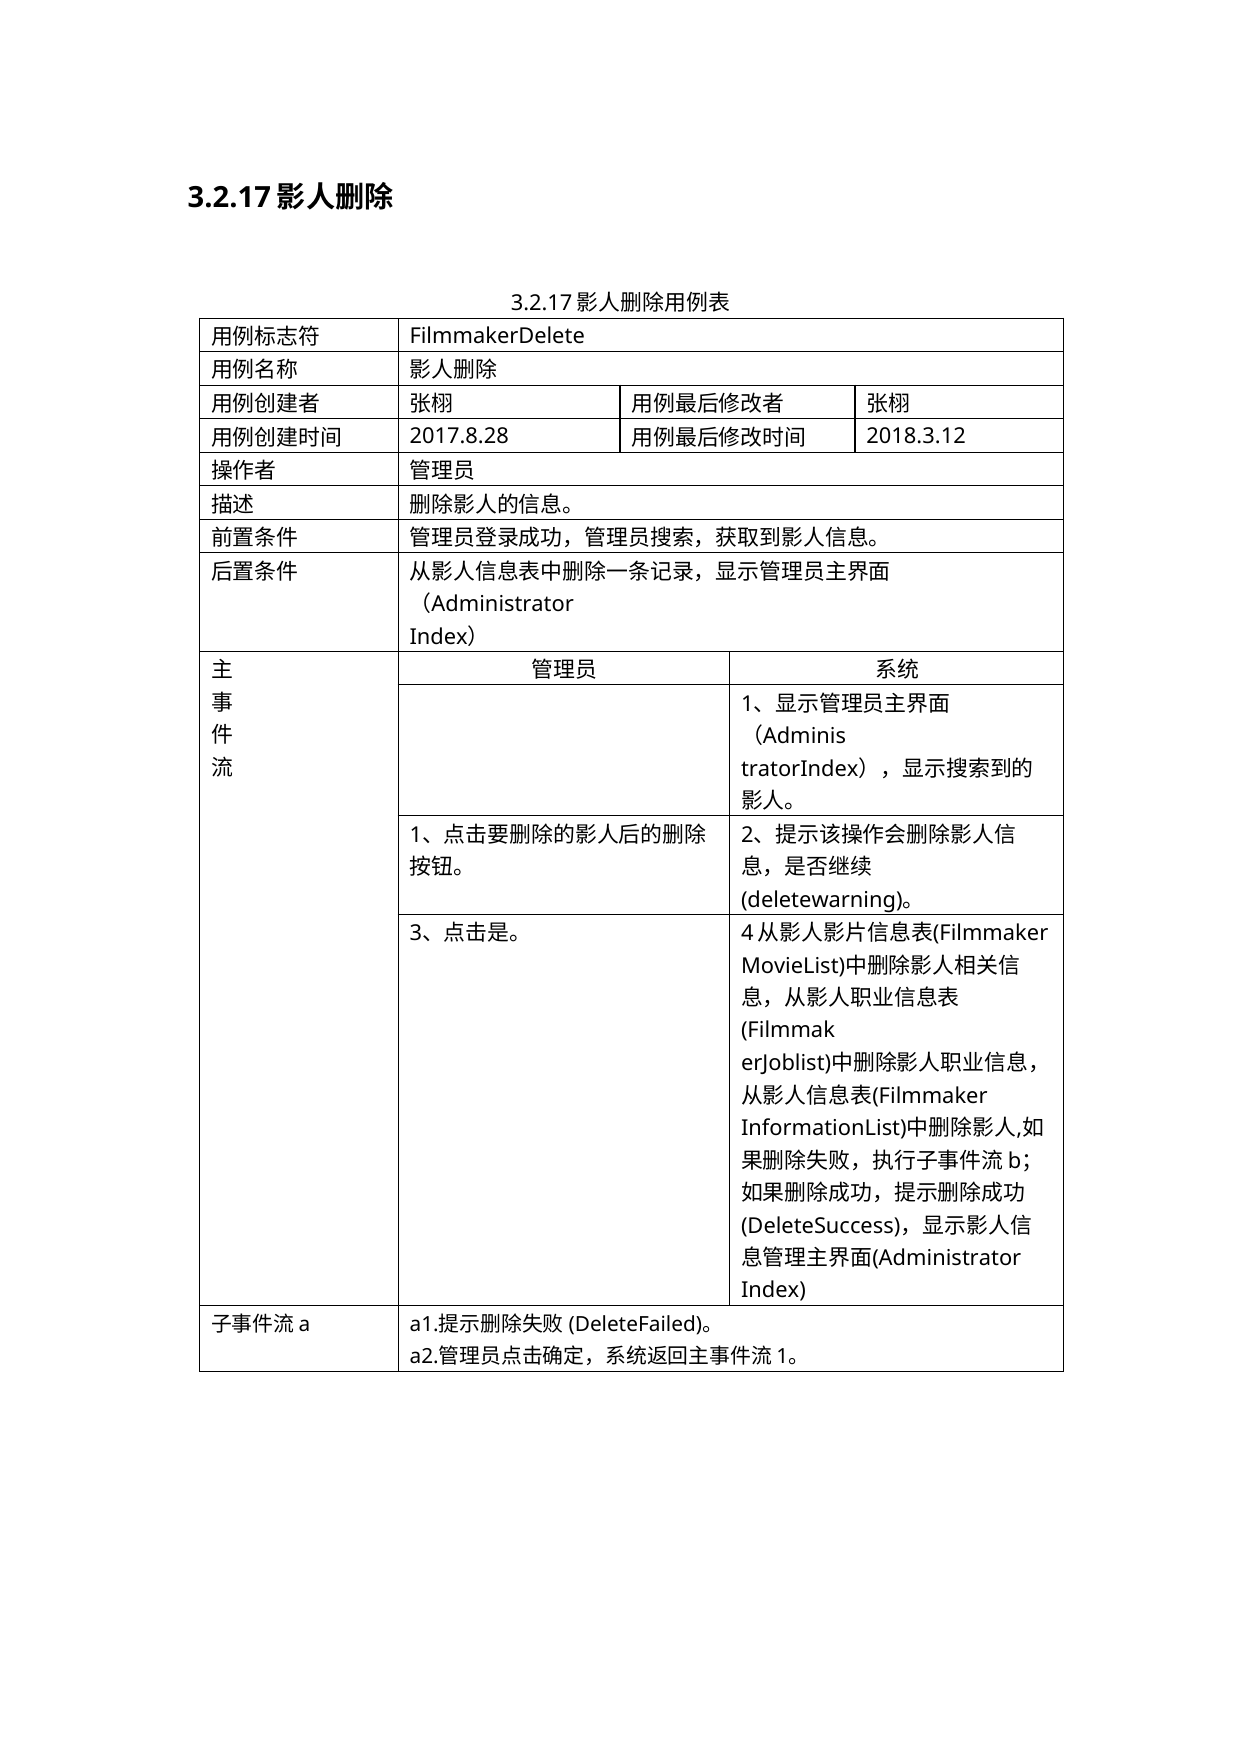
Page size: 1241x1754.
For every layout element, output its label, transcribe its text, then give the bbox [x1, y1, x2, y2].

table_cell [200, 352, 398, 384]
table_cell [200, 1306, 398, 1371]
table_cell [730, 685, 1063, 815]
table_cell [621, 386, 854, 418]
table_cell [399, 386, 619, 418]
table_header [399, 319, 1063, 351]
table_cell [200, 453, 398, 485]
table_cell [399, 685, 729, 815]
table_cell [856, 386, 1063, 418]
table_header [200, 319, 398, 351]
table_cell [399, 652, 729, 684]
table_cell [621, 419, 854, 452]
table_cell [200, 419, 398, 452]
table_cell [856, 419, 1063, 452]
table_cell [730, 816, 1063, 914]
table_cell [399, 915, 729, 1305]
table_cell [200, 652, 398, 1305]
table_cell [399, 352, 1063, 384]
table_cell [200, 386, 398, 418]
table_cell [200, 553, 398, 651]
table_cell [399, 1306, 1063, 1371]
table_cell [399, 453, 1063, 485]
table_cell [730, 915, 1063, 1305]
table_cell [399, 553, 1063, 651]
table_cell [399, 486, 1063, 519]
subtitle 3.2.17影人删除 [187, 162, 1053, 227]
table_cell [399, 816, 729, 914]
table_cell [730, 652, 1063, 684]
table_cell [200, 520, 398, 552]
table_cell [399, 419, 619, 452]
text 3.2.17影人删除用例表 [187, 285, 1053, 317]
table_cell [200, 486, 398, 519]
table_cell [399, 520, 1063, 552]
